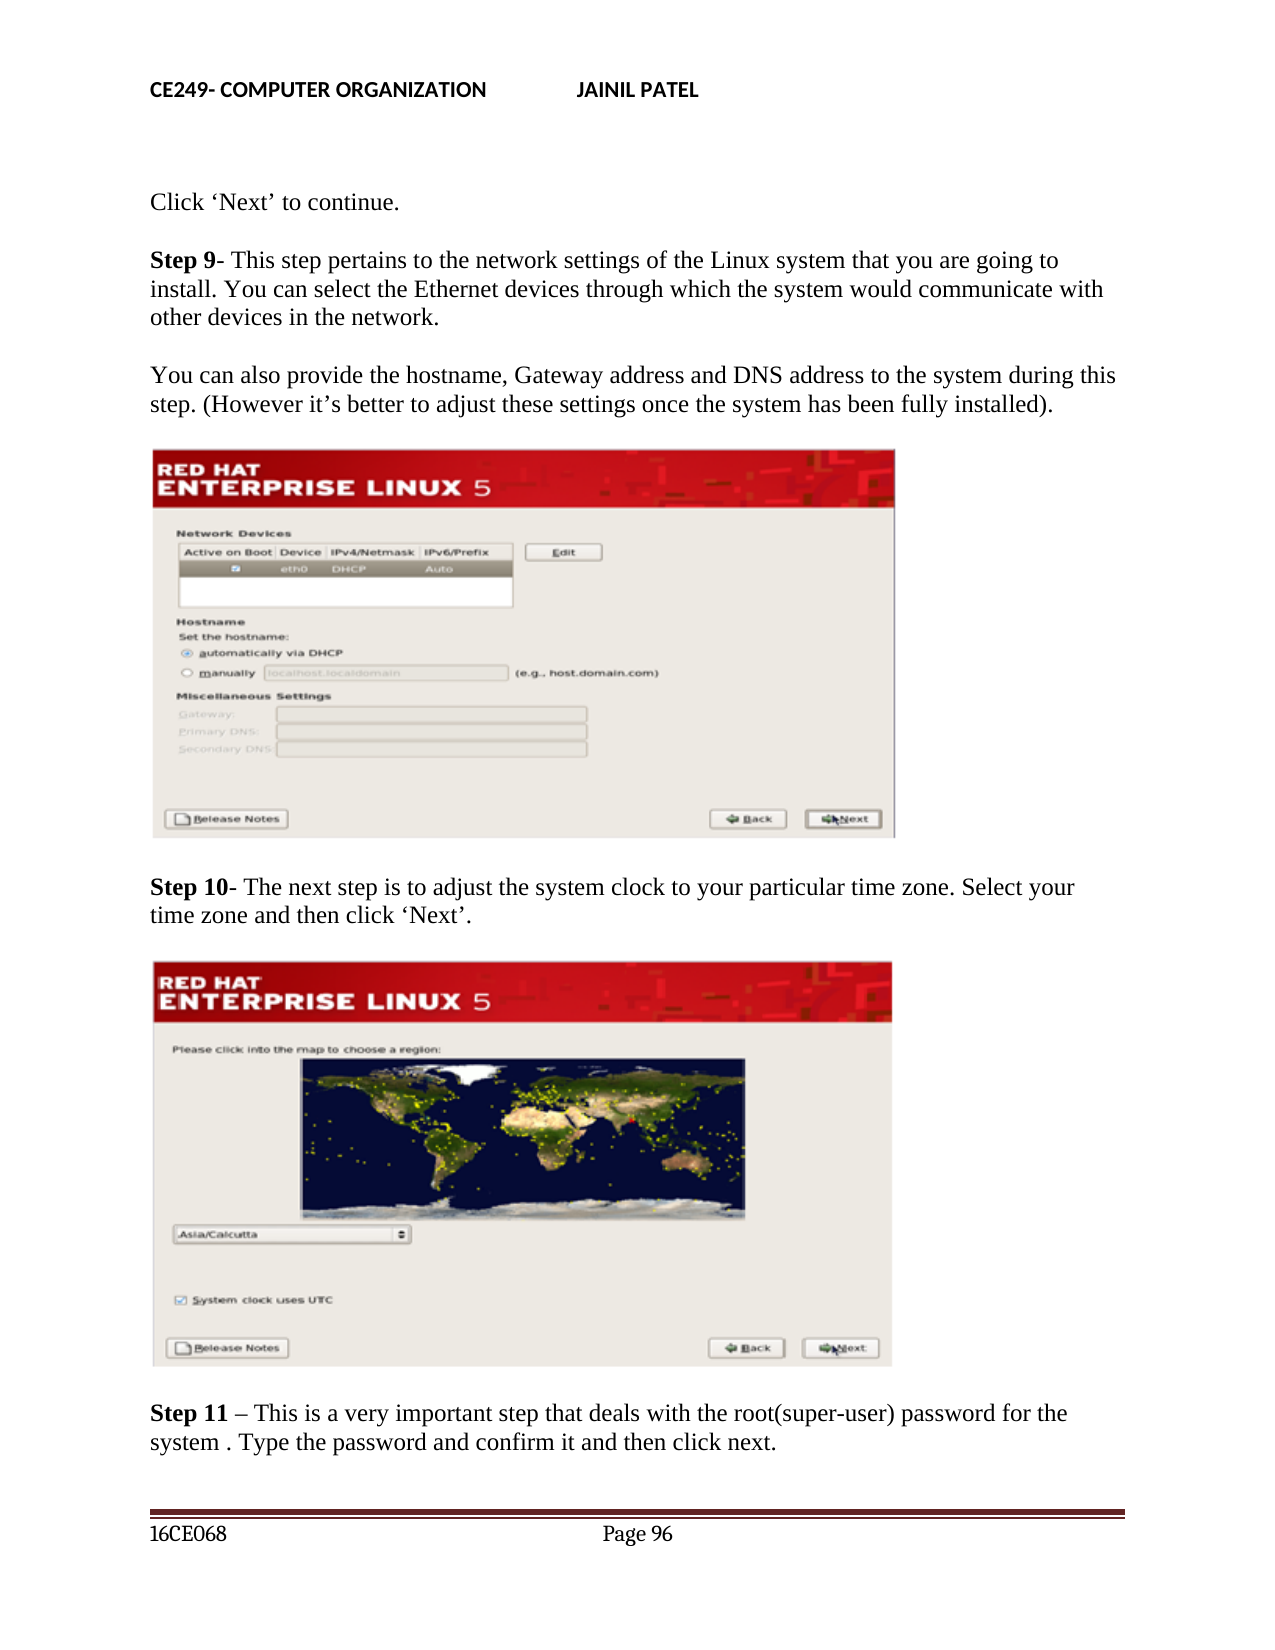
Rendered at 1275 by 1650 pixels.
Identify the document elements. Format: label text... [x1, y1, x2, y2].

text You can also provide the hostname, Gateway address and DNS address to the system during this step. (However it’s better to adjust these settings once the system has been fully installed). [150, 360, 1125, 418]
text Step 9- This step pertains to the network settings of the Linux system that you are going to install. You can select the Ethernet devices through which the system would communicate with other devices in the network. [150, 245, 1125, 331]
text Step 11 – This is a very important step that deals with the root(super-user) password for the system . Type the password and confirm it and then click next. [150, 1398, 1125, 1456]
text Step 10- The next step is to adjust the system clock to your particular time zone. Select your time zone and then click ‘Next’. [150, 872, 1125, 929]
picture [150, 447, 897, 843]
picture [150, 958, 897, 1370]
text Click ‘Next’ to continue. [150, 187, 1125, 216]
